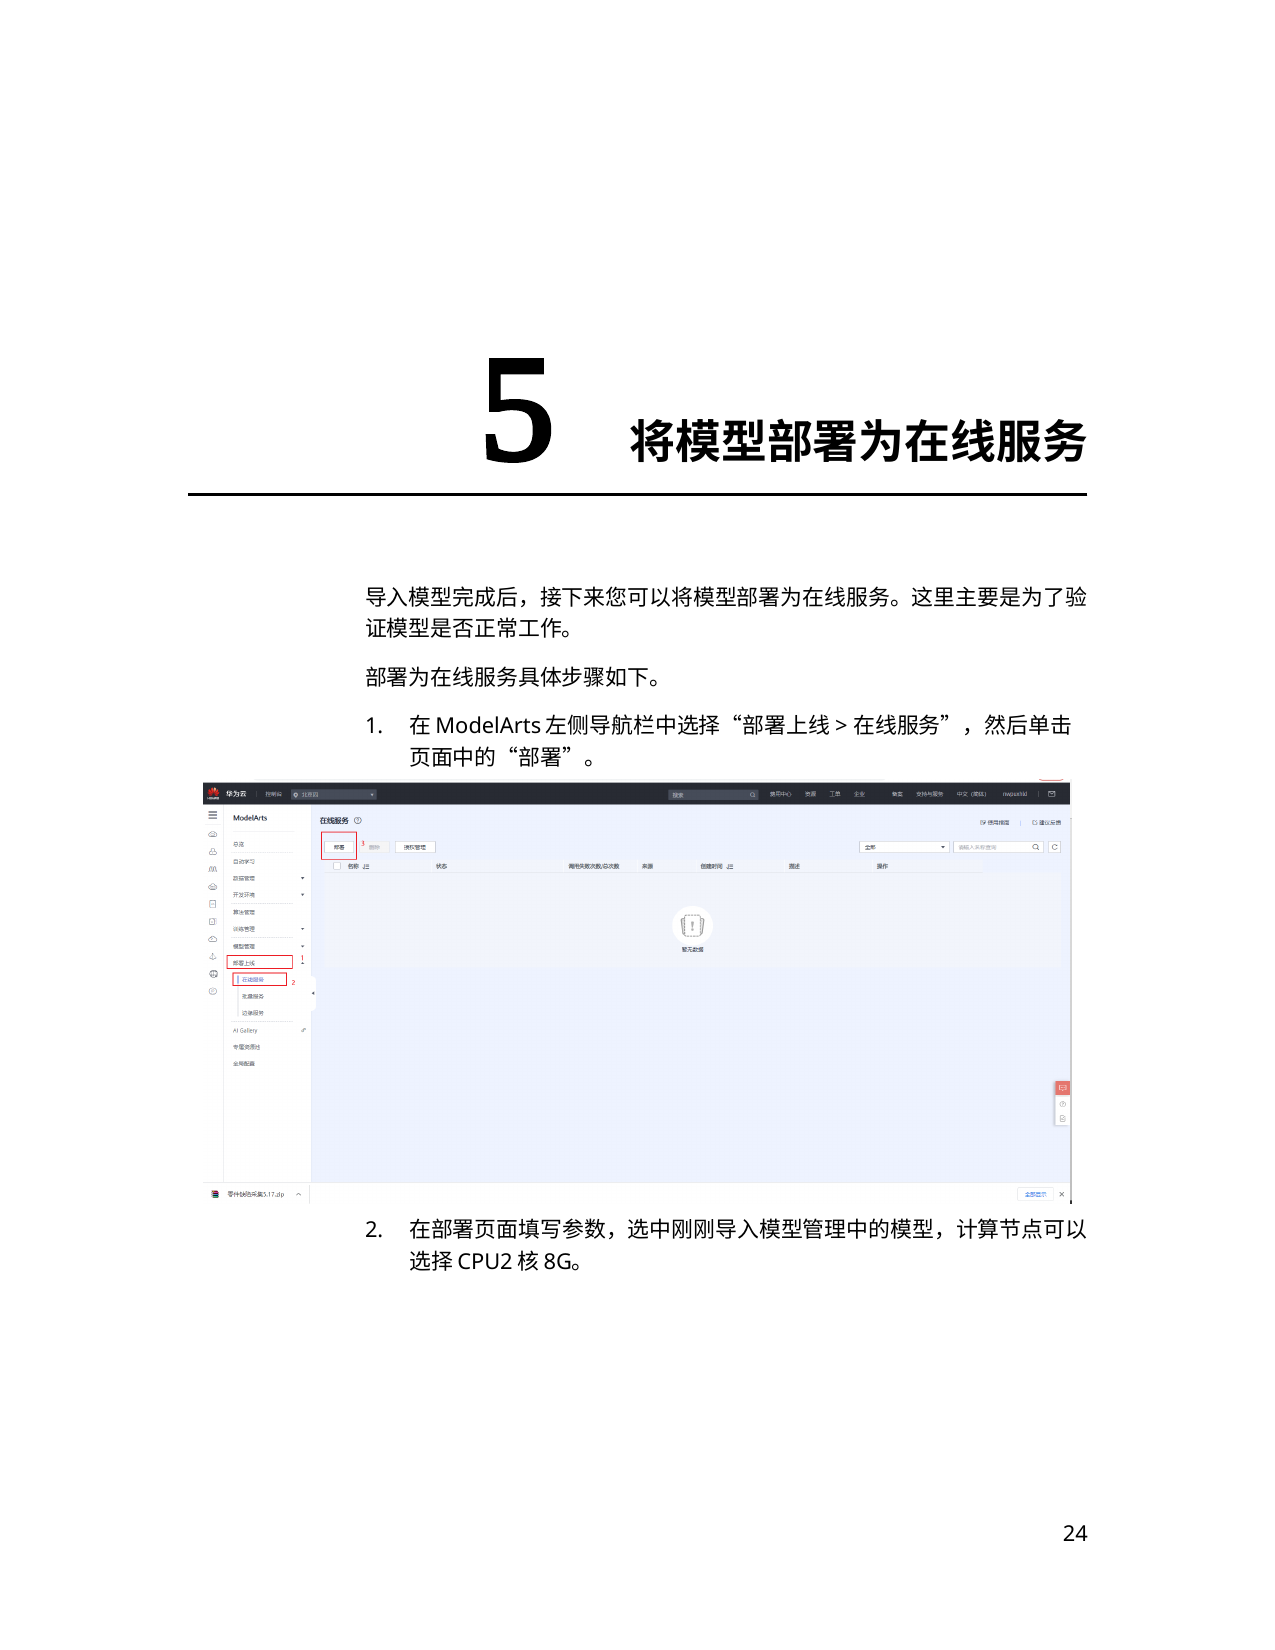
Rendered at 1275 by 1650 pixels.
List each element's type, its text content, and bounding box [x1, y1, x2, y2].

text 导入模型完成后，接下来您可以将模型部署为在线服务。这里主要是为了验证模型是否正常工作。 [365, 580, 1087, 643]
picture [203, 779, 1072, 1204]
list 在部署页面填写参数，选中刚刚导入模型管理中的模型，计算节点可以选择CPU2核8G。 [365, 1212, 1087, 1276]
subtitle 将模型部署为在线服务 [187, 355, 1087, 496]
list 在ModelArts左侧导航栏中选择“部署上线 > 在线服务”，然后单击页面中的“部署”。 [365, 708, 1087, 771]
text 部署为在线服务具体步骤如下。 [365, 660, 1087, 691]
